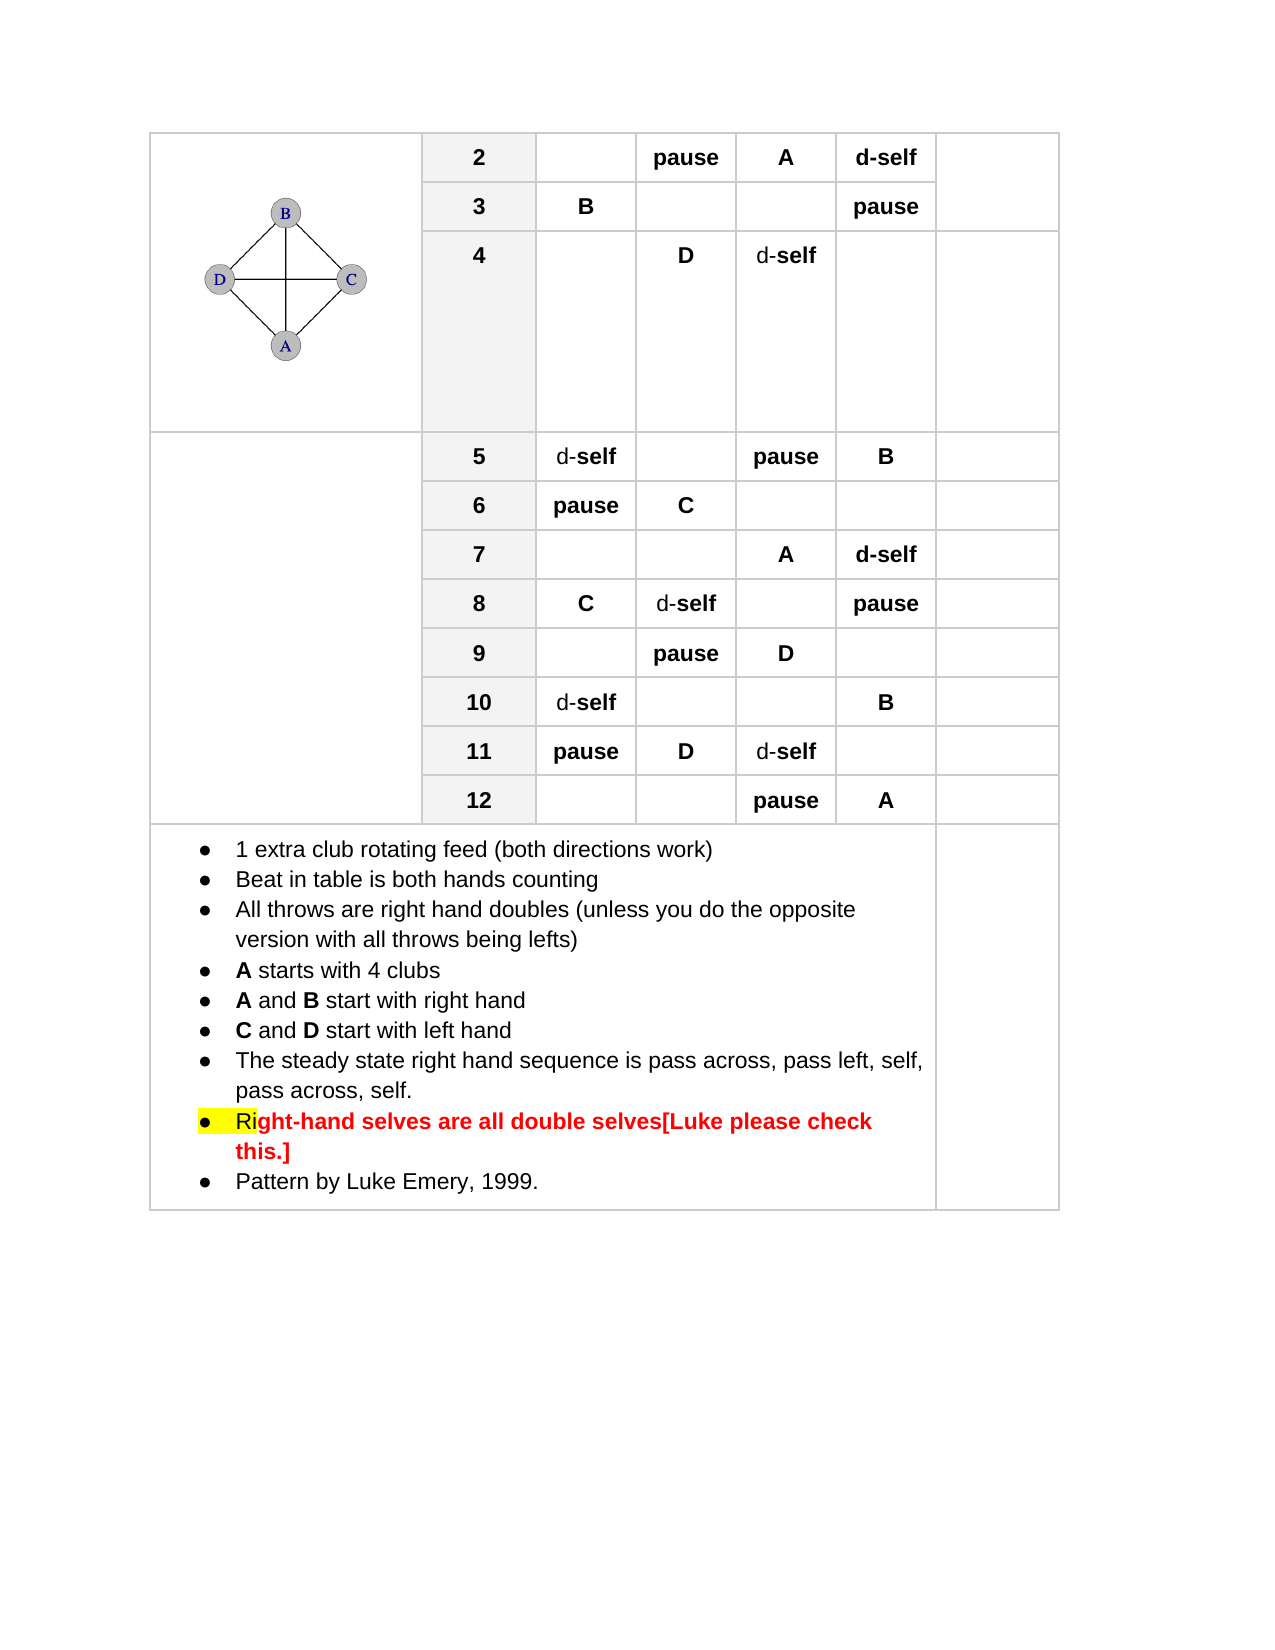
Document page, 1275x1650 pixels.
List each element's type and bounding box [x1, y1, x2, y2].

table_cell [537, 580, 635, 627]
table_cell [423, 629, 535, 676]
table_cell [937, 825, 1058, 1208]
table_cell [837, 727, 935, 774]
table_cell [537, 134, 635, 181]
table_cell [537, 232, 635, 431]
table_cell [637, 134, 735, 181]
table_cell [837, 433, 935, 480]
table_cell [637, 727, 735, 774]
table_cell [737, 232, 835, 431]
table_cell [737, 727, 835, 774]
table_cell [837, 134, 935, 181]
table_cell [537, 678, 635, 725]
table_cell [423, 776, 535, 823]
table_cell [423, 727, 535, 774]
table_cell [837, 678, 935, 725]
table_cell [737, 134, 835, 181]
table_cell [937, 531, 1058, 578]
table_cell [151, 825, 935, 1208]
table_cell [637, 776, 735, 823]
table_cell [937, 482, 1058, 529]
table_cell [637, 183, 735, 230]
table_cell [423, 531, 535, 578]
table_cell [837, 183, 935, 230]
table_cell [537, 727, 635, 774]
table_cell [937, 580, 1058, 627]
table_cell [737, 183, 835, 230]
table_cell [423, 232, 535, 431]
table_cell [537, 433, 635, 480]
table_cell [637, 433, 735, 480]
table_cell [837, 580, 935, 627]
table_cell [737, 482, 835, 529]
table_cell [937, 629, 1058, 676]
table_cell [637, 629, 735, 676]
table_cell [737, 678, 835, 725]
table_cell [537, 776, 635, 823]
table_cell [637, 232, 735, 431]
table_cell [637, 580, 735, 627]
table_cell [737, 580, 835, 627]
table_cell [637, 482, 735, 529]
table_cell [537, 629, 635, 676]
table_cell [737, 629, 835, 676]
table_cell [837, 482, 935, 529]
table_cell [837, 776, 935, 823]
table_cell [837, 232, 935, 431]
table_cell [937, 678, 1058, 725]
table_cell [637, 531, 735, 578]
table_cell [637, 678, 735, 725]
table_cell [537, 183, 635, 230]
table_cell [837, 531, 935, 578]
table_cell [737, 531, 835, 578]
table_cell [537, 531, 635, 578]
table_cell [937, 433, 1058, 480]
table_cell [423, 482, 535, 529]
picture [189, 184, 375, 373]
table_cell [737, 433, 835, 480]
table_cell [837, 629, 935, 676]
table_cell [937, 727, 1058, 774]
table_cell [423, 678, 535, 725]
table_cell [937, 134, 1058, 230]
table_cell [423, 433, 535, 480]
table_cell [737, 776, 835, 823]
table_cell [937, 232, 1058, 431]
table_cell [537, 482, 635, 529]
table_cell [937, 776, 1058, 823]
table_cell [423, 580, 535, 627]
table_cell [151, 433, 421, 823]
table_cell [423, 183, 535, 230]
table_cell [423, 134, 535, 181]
